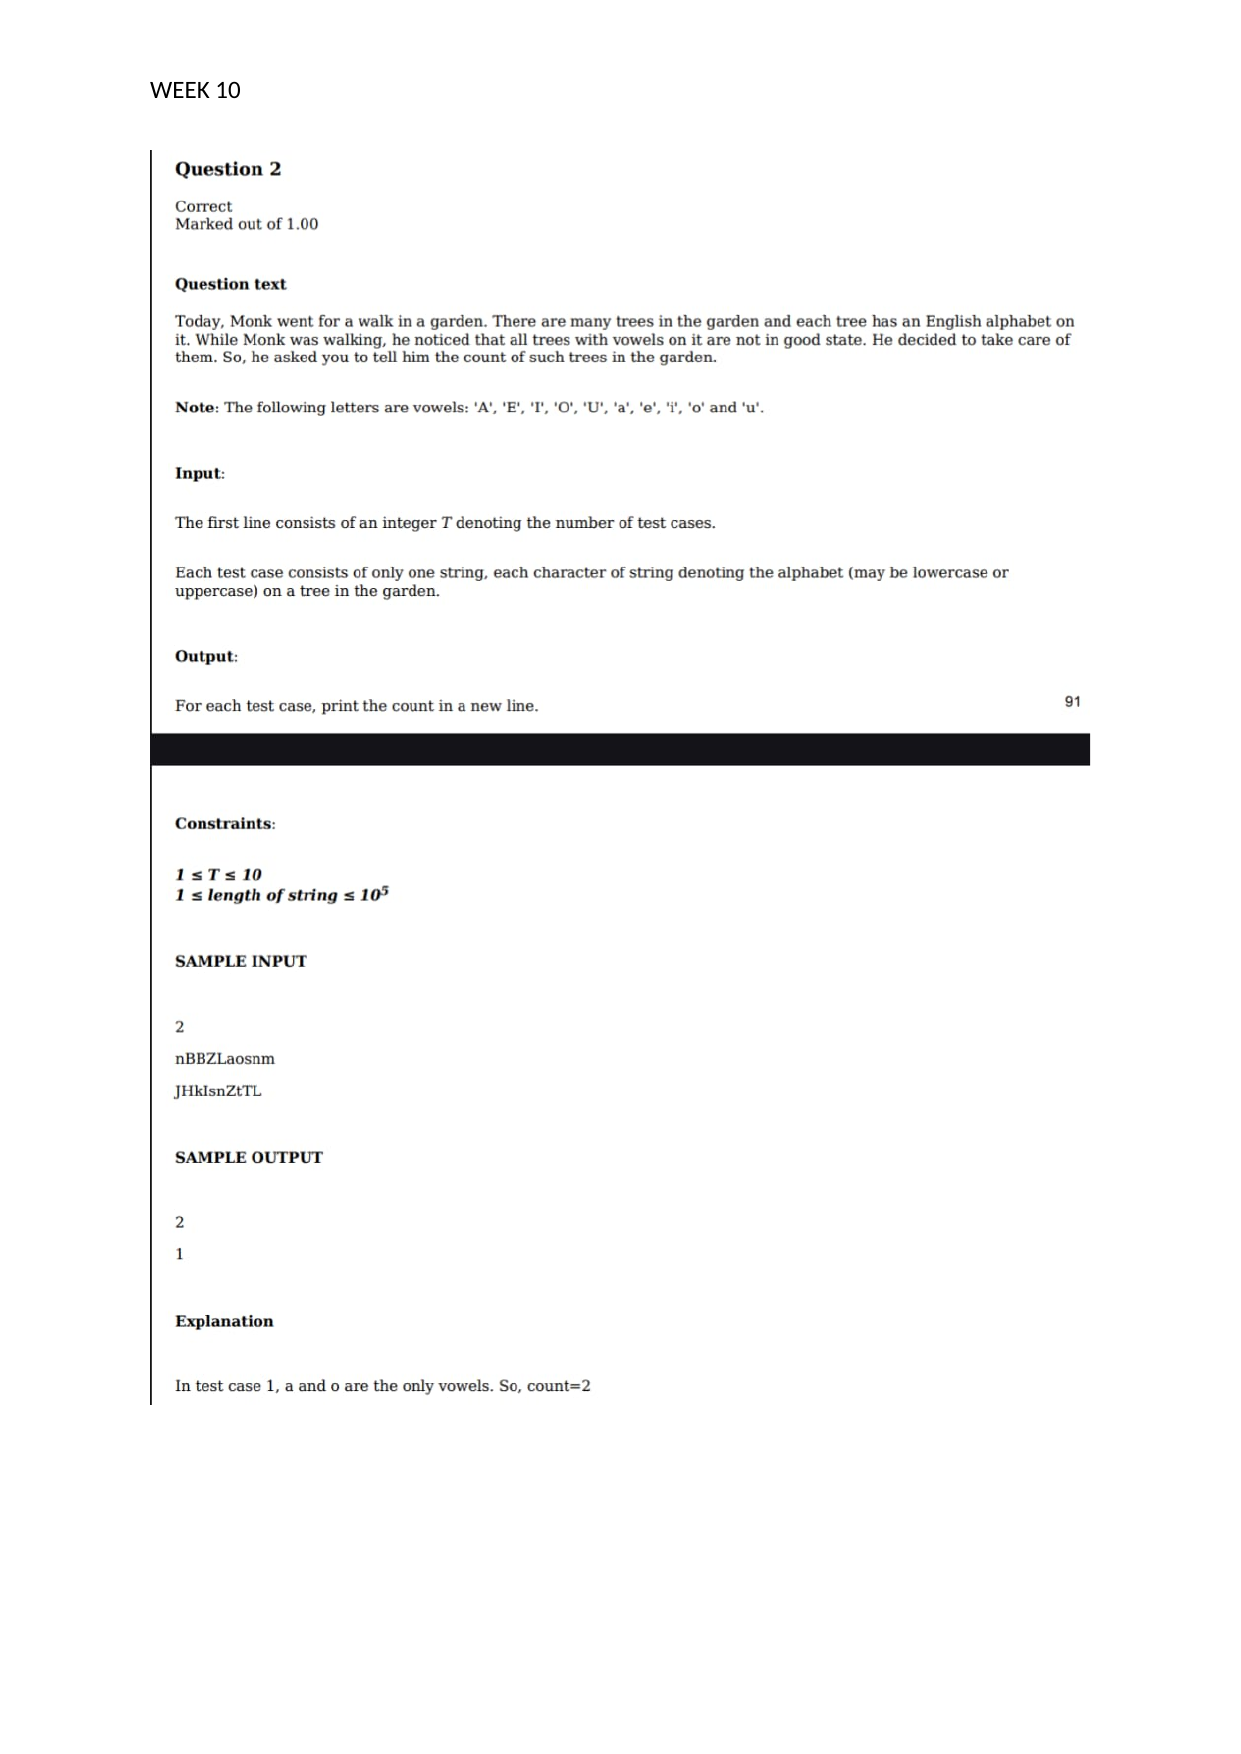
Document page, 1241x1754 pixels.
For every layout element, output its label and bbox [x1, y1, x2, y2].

picture [150, 150, 1091, 1405]
